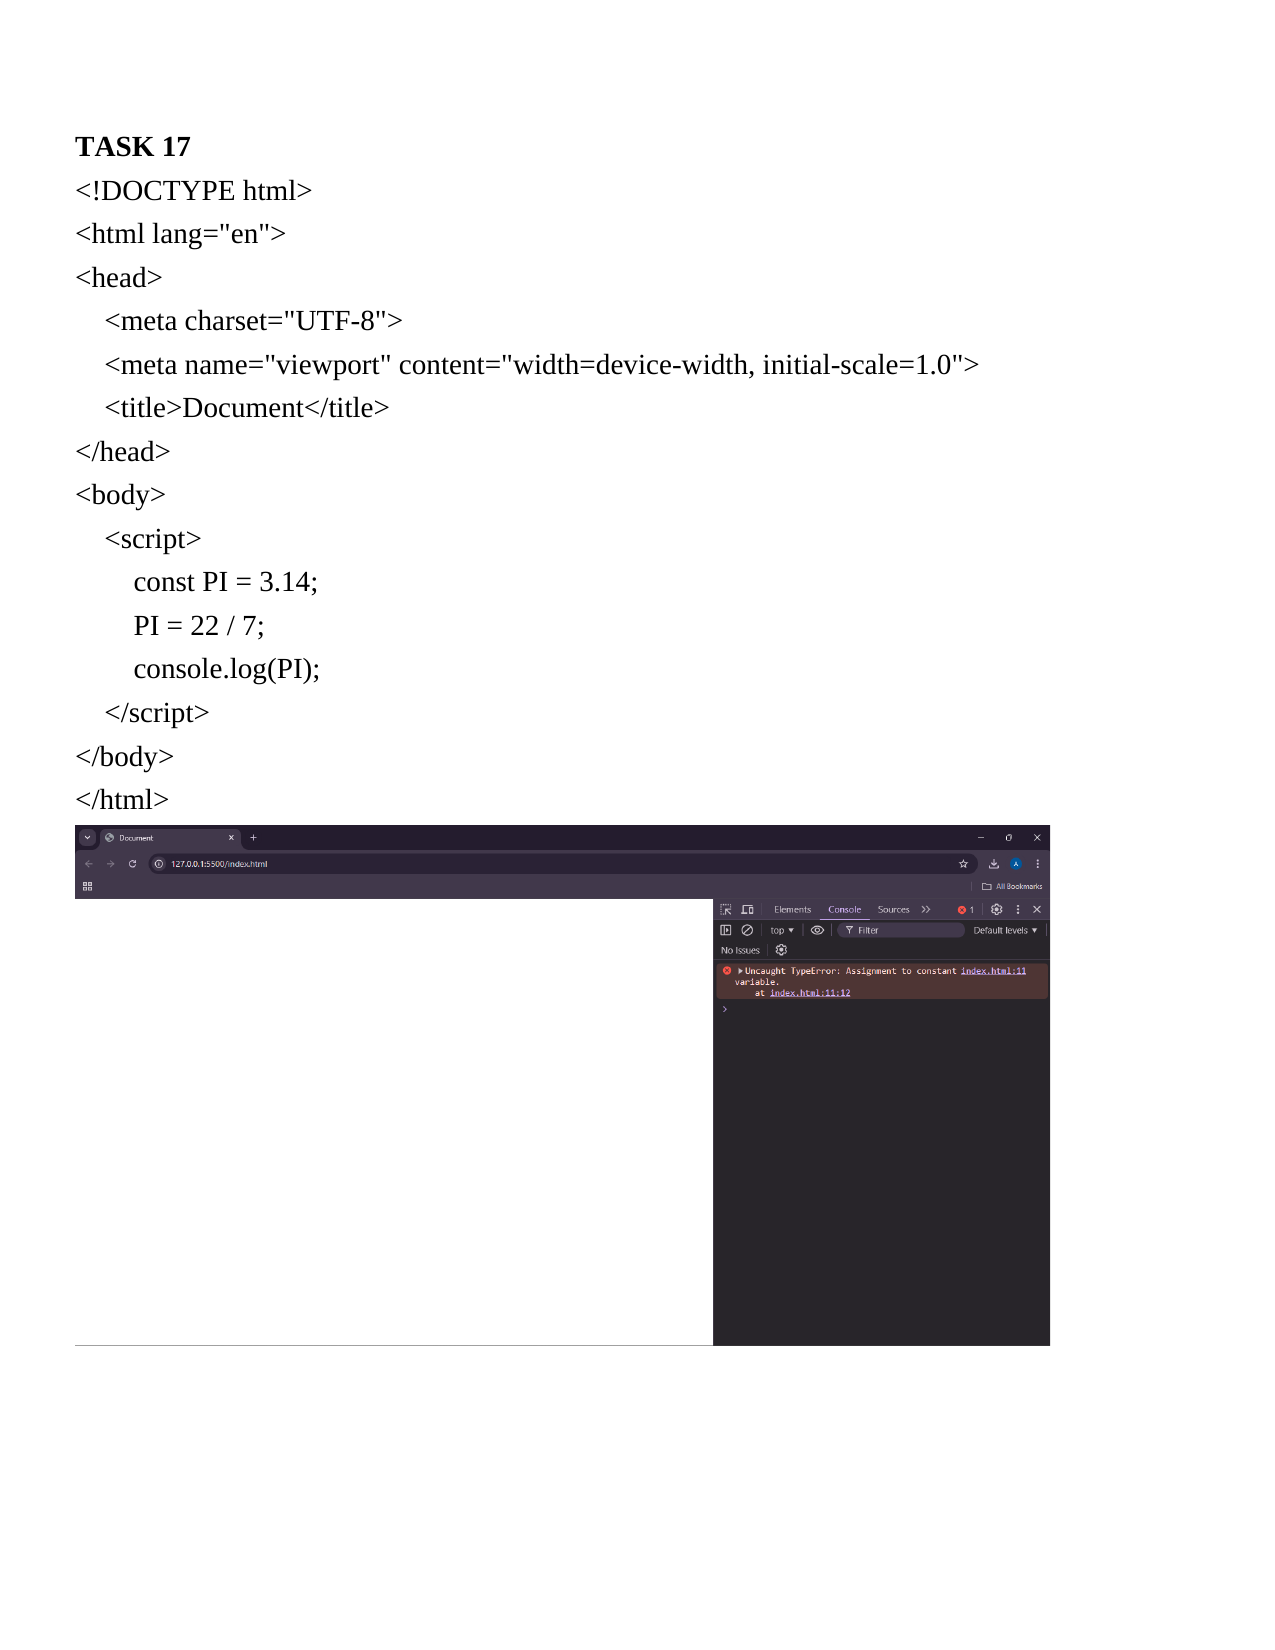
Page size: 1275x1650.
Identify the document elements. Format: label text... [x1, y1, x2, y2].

text PI = 22 / 7; [75, 608, 1200, 642]
text </body> [75, 739, 1200, 772]
text <body> [75, 477, 1200, 511]
text <html lang="en"> [75, 216, 1200, 250]
text TASK 17 [75, 129, 1200, 163]
text <head> [75, 260, 1200, 293]
text const PI = 3.14; [75, 564, 1200, 598]
text console.log(PI); [75, 652, 1200, 685]
text </script> [75, 695, 1200, 729]
text <title>Document</title> [75, 390, 1200, 424]
text </html> [75, 782, 1200, 816]
text <!DOCTYPE html> [75, 173, 1200, 206]
text <script> [75, 521, 1200, 554]
text <meta charset="UTF-8"> [75, 303, 1200, 337]
text </head> [75, 434, 1200, 467]
text <meta name="viewport" content="width=device-width, initial-scale=1.0"> [75, 347, 1200, 380]
picture [75, 825, 1050, 1346]
